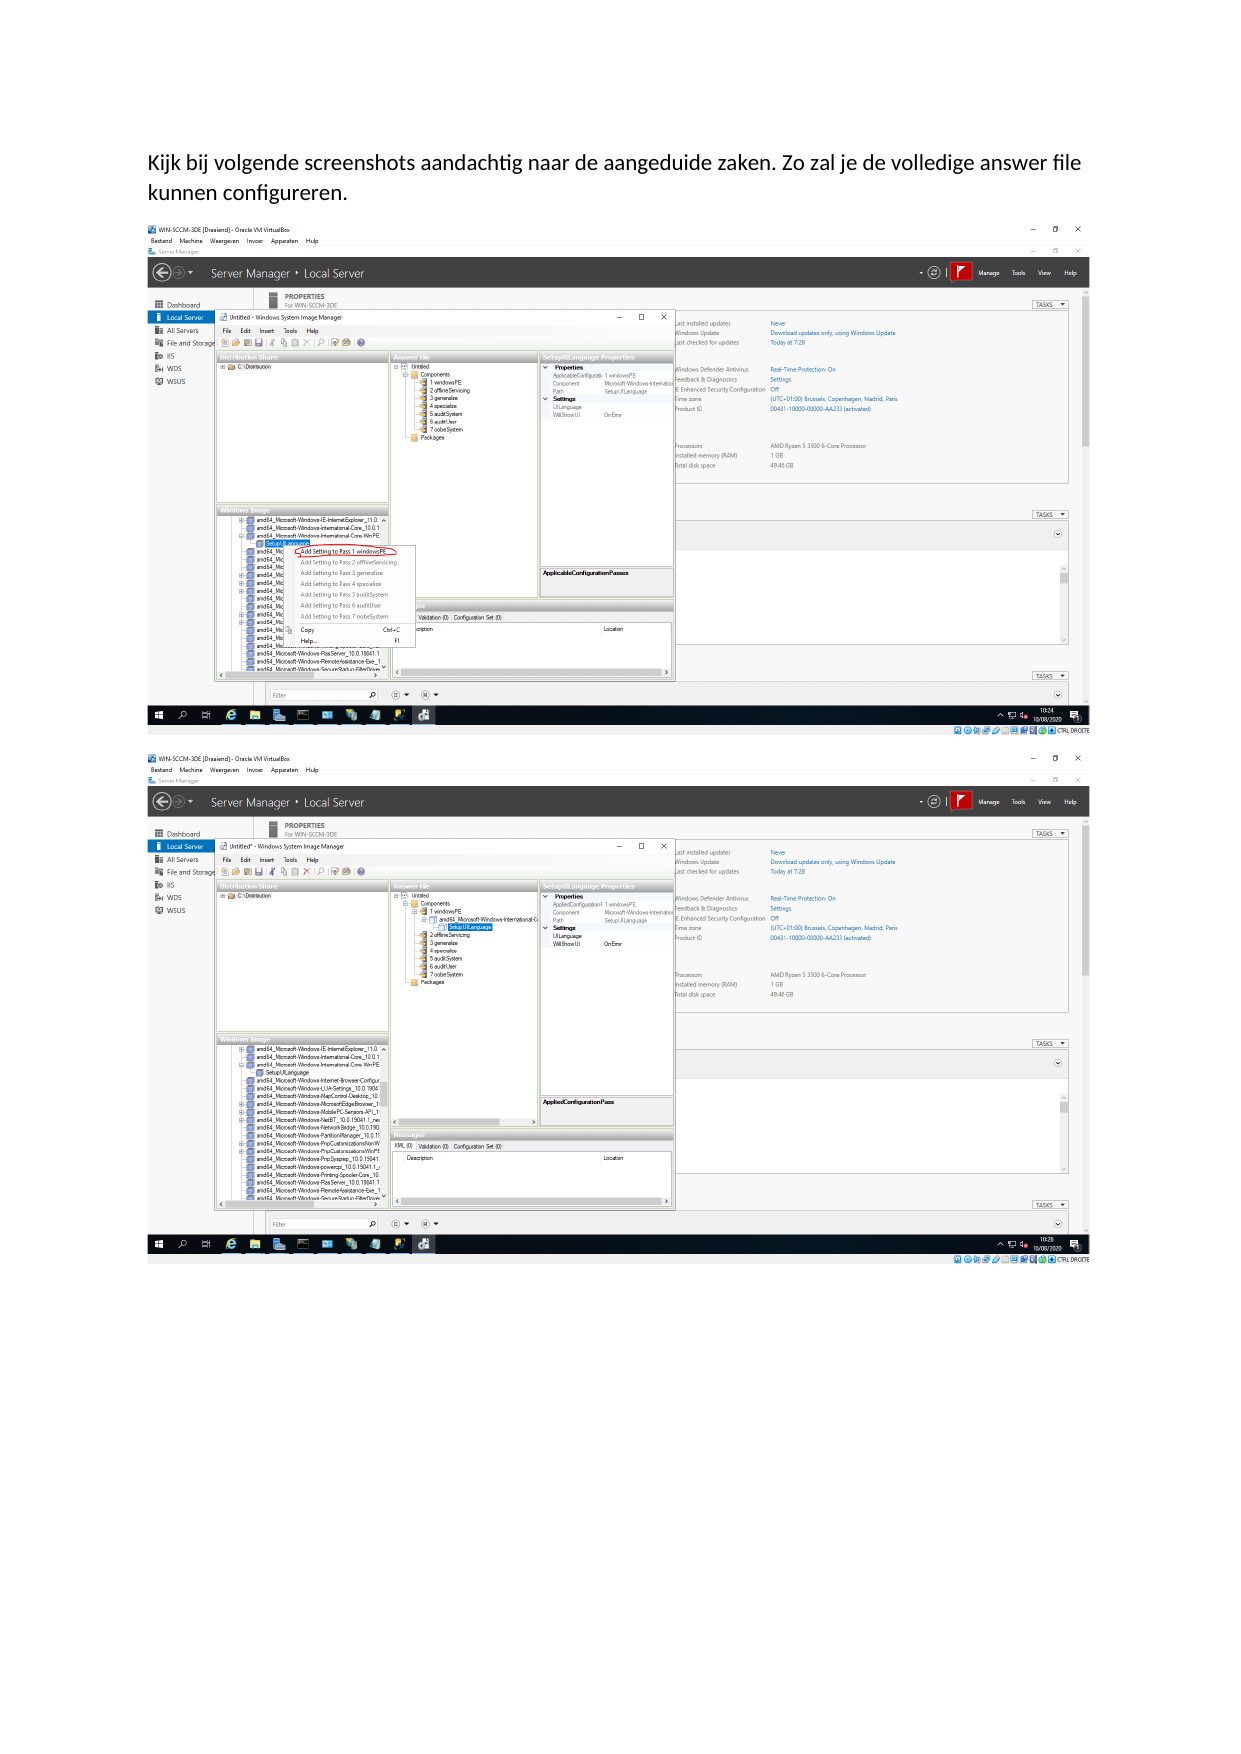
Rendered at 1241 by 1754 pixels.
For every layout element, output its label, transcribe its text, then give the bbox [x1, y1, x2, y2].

text Kijk bij volgende screenshots aandachtig naar de aangeduide zaken. Zo zal je de volledige answer file kunnen configureren. [148, 148, 1093, 206]
picture [147, 224, 1090, 735]
picture [147, 753, 1090, 1264]
